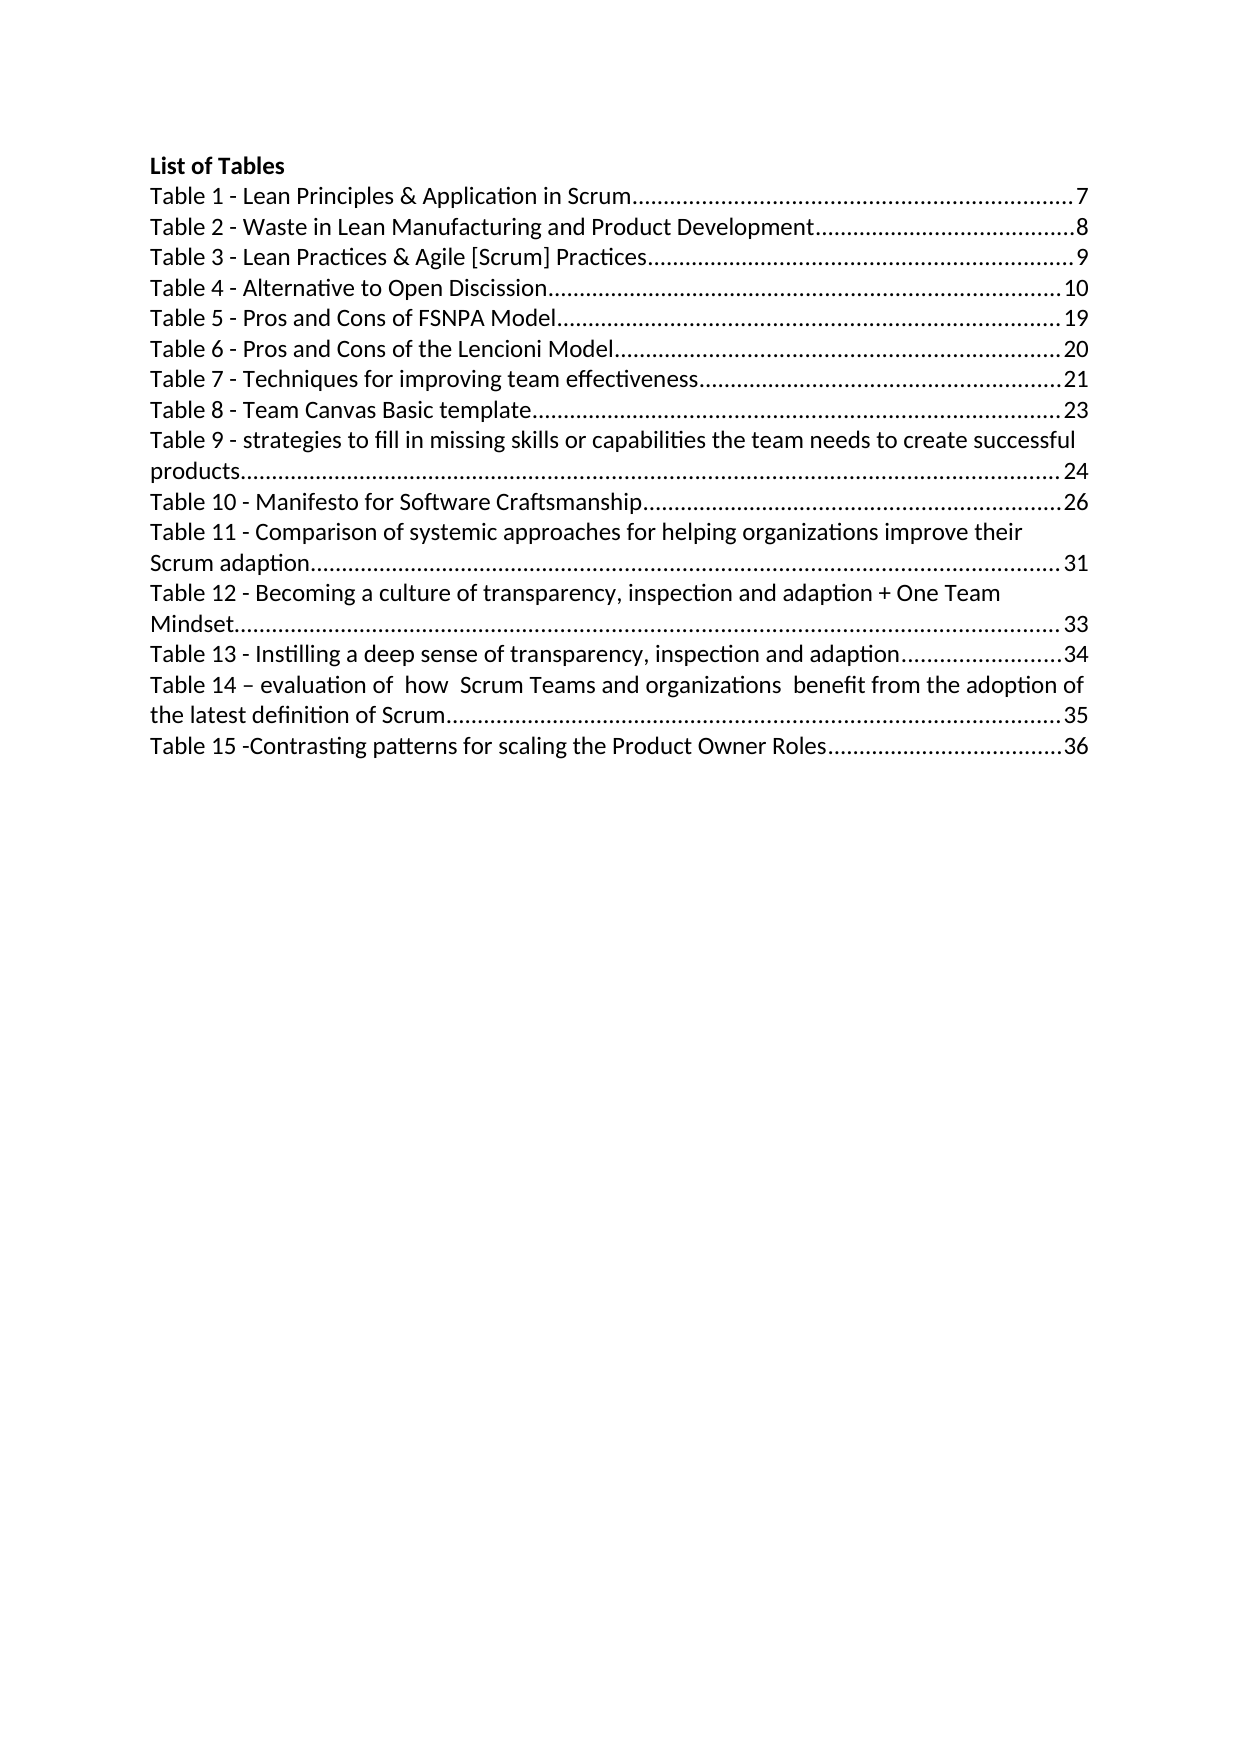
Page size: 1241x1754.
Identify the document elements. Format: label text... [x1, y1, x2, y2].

text Table 7 - Techniques for improving team effectiveness 21 [150, 364, 1090, 394]
text Table 3 - Lean Practices & Agile [Scrum] Practices 9 [150, 242, 1090, 272]
text Table 15 -Contrasting patterns for scaling the Product Owner Roles 36 [150, 730, 1090, 760]
text Table 5 - Pros and Cons of FSNPA Model 19 [150, 303, 1090, 333]
text Table 6 - Pros and Cons of the Lencioni Model 20 [150, 333, 1090, 364]
text Table 12 - Becoming a culture of transparency, inspection and adaption + One Team Mindset 33 [150, 577, 1090, 638]
text Table 4 - Alternative to Open Discission 10 [150, 272, 1090, 303]
text Table 14 – evaluation of how Scrum Teams and organizations benefit from the adoption of the latest definition of Scrum 35 [150, 669, 1090, 730]
text Table 1 - Lean Principles & Application in Scrum 7 [150, 181, 1090, 211]
text Table 2 - Waste in Lean Manufacturing and Product Development 8 [150, 211, 1090, 242]
text List of Tables [150, 150, 1090, 181]
text Table 11 - Comparison of systemic approaches for helping organizations improve their Scrum adaption 31 [150, 516, 1090, 577]
text Table 10 - Manifesto for Software Craftsmanship 26 [150, 486, 1090, 516]
text Table 13 - Instilling a deep sense of transparency, inspection and adaption 34 [150, 638, 1090, 669]
text Table 8 - Team Canvas Basic template 23 [150, 394, 1090, 425]
text Table 9 - strategies to fill in missing skills or capabilities the team needs to create successful products 24 [150, 425, 1090, 486]
